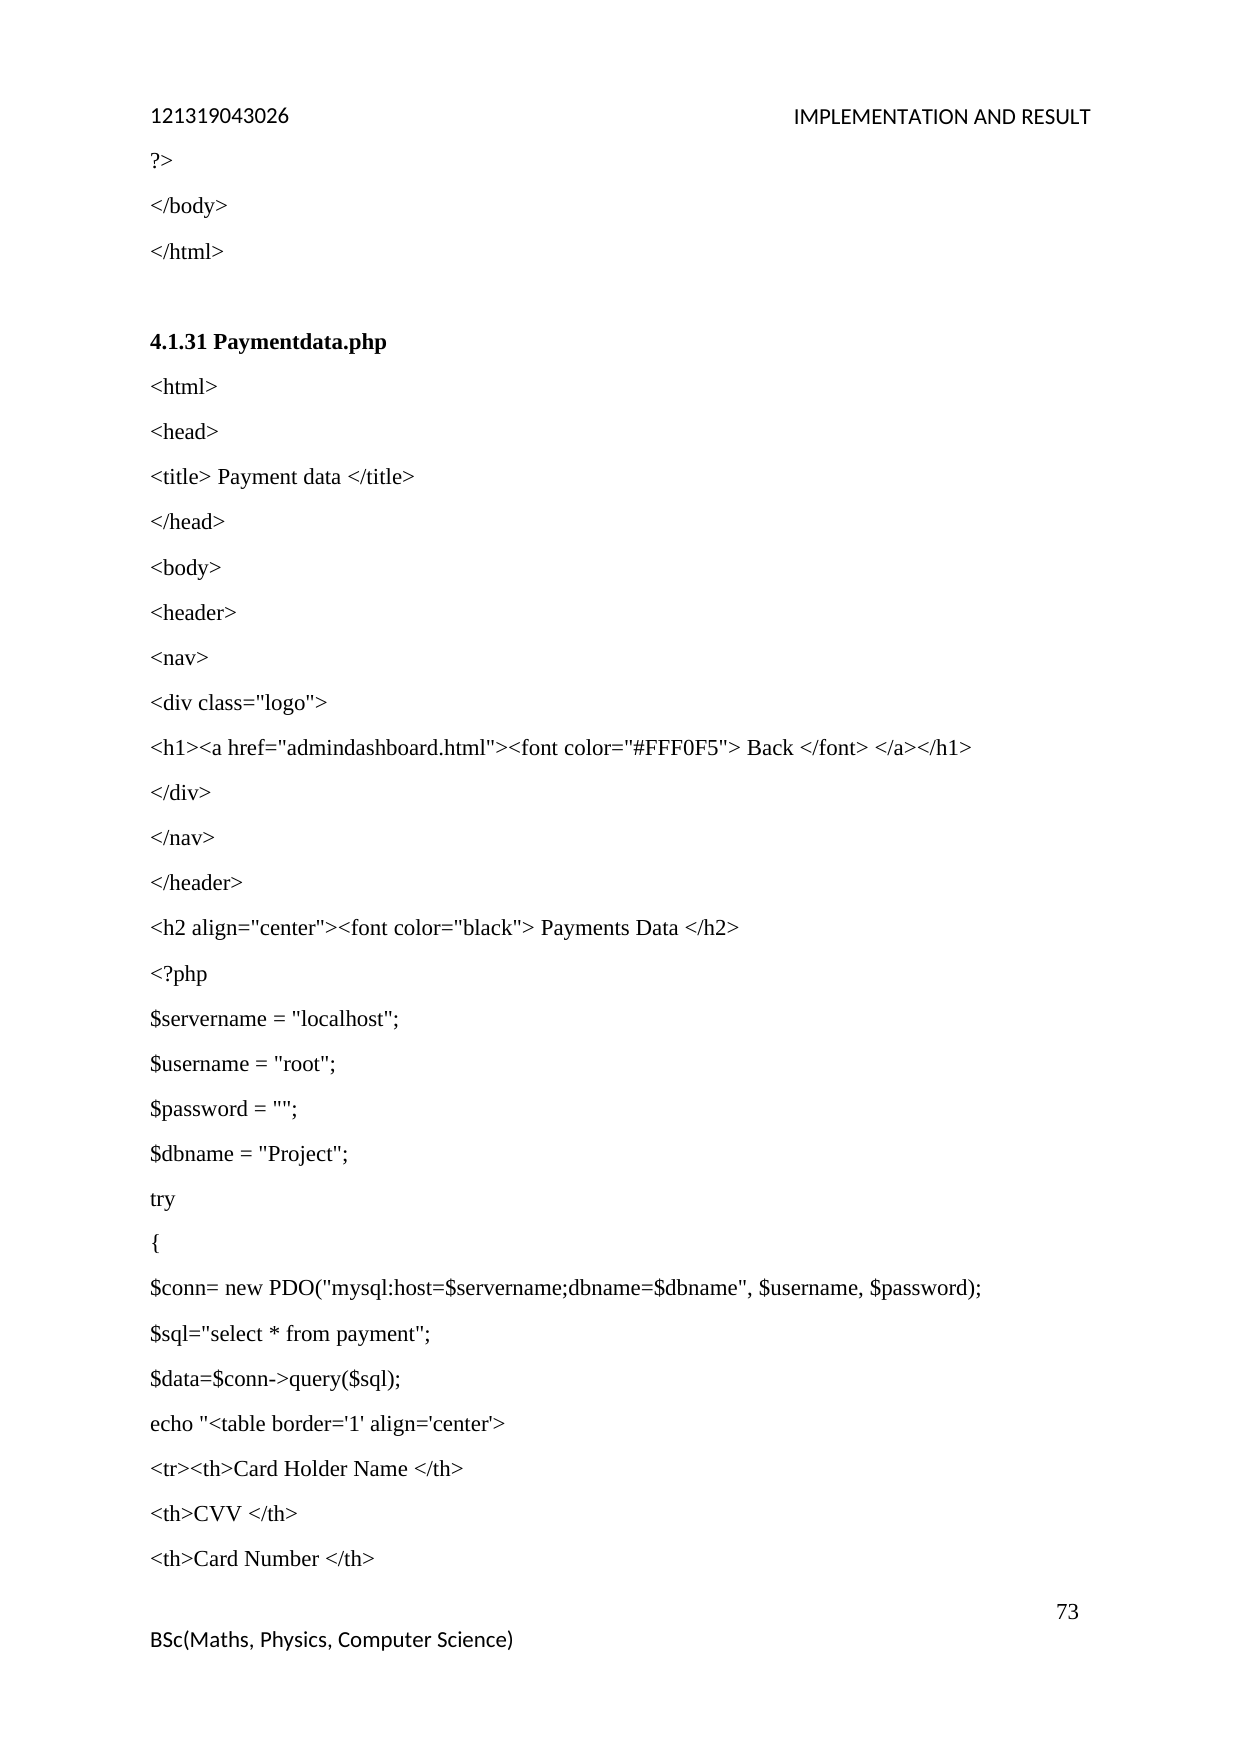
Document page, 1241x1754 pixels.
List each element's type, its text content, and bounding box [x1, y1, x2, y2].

text </html> [150, 238, 1167, 264]
text ?> [150, 147, 1167, 174]
text <body> [150, 553, 1167, 580]
text <tr><th>Card Holder Name </th> [150, 1455, 1167, 1481]
text <div class="logo"> [150, 689, 1167, 715]
text <nav> [150, 644, 1167, 670]
text echo "<table border='1' align='center'> [150, 1410, 1167, 1436]
text </nav> [150, 824, 1167, 850]
text <h2 align="center"><font color="black"> Payments Data </h2> [150, 914, 1167, 941]
text $conn= new PDO("mysql:host=$servername;dbname=$dbname", $username, $password); [150, 1274, 1167, 1301]
text $servername = "localhost"; [150, 1004, 1167, 1031]
text <title> Payment data </title> [150, 463, 1167, 489]
text </head> [150, 508, 1167, 534]
text </header> [150, 869, 1167, 896]
text <h1><a href="admindashboard.html"><font color="#FFF0F5"> Back </font> </a></h1> [150, 734, 1167, 760]
subtitle Paymentdata.php [150, 328, 1167, 355]
text <head> [150, 418, 1167, 444]
text $username = "root"; [150, 1049, 1167, 1076]
text $data=$conn->query($sql); [150, 1365, 1167, 1391]
text $password = ""; [150, 1095, 1167, 1121]
text <header> [150, 598, 1167, 625]
text $sql="select * from payment"; [150, 1320, 1167, 1346]
text { [150, 1230, 1167, 1256]
text <html> [150, 373, 1167, 399]
text <?php [150, 959, 1167, 986]
text </div> [150, 779, 1167, 805]
text <th>CVV </th> [150, 1500, 1167, 1527]
text </body> [150, 192, 1167, 219]
text <th>Card Number </th> [150, 1545, 1167, 1572]
text $dbname = "Project"; try [150, 1140, 350, 1211]
